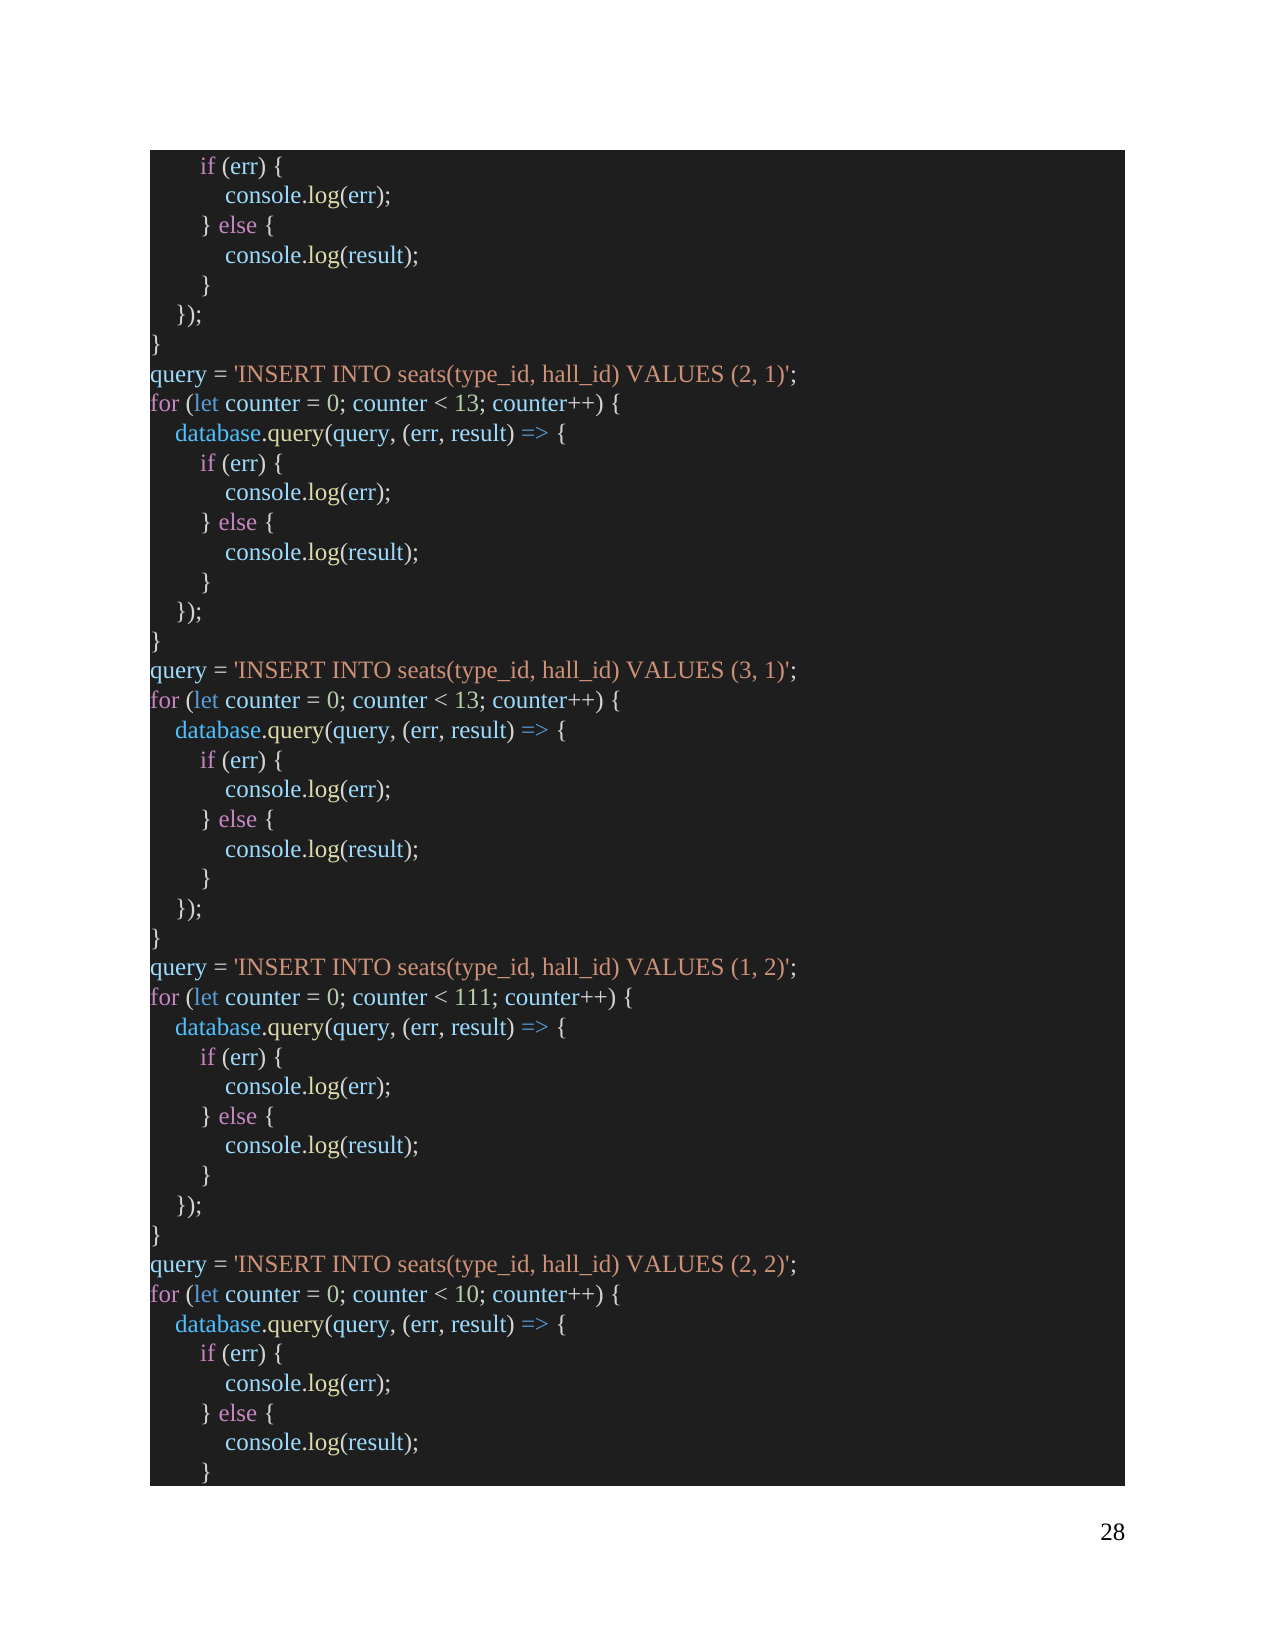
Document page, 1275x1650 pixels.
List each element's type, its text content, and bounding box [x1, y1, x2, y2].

text if (err) { [150, 744, 1125, 773]
text } else { [150, 506, 1125, 536]
text database.query(query, (err, result) => { [150, 417, 1125, 447]
text query = 'INSERT INTO seats(type_id, hall_id) VALUES (1, 2)'; [150, 952, 1125, 981]
text } [150, 922, 1125, 952]
text query = 'INSERT INTO seats(type_id, hall_id) VALUES (2, 2)'; [150, 1248, 1125, 1278]
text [150, 1308, 1125, 1337]
text if (err) { [150, 1041, 1125, 1070]
text } [150, 328, 1125, 358]
text database.query(query, (err, result) => { [150, 714, 1125, 744]
text console.log(err); [150, 477, 1125, 506]
text query = 'INSERT INTO seats(type_id, hall_id) VALUES (2, 1)'; [150, 358, 1125, 387]
text console.log(err); [150, 180, 1125, 209]
text } [150, 1159, 1125, 1189]
text console.log(err); [150, 773, 1125, 803]
text } [150, 1219, 1125, 1248]
text }); [150, 892, 1125, 922]
text console.log(result); [150, 1130, 1125, 1159]
text console.log(result); [150, 536, 1125, 566]
text console.log(err); [150, 1367, 1125, 1397]
text if (err) { [150, 447, 1125, 477]
text console.log(result); [150, 1427, 1125, 1456]
text } [150, 269, 1125, 298]
text } else { [150, 803, 1125, 833]
text for (let counter = 0; counter < 13; counter++) { [150, 684, 1125, 714]
text console.log(result); [150, 833, 1125, 862]
text database.query(query, (err, result) => { [150, 1011, 1125, 1041]
text } else { [150, 1397, 1125, 1427]
text } else { [150, 209, 1125, 239]
text console.log(err); [150, 1070, 1125, 1100]
text for (let counter = 0; counter < 111; counter++) { [150, 981, 1125, 1011]
text }); [150, 1189, 1125, 1219]
text } else { [150, 1100, 1125, 1130]
text if (err) { [150, 1337, 1125, 1367]
text if (err) { [150, 150, 1125, 180]
text for (let counter = 0; counter < 13; counter++) { [150, 387, 1125, 417]
text } [150, 1456, 1125, 1486]
text } [150, 862, 1125, 892]
text } [150, 625, 1125, 655]
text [150, 1278, 1125, 1308]
text console.log(result); [150, 239, 1125, 269]
text }); [150, 595, 1125, 625]
text query = 'INSERT INTO seats(type_id, hall_id) VALUES (3, 1)'; [150, 655, 1125, 684]
text }); [150, 298, 1125, 328]
text } [150, 566, 1125, 595]
